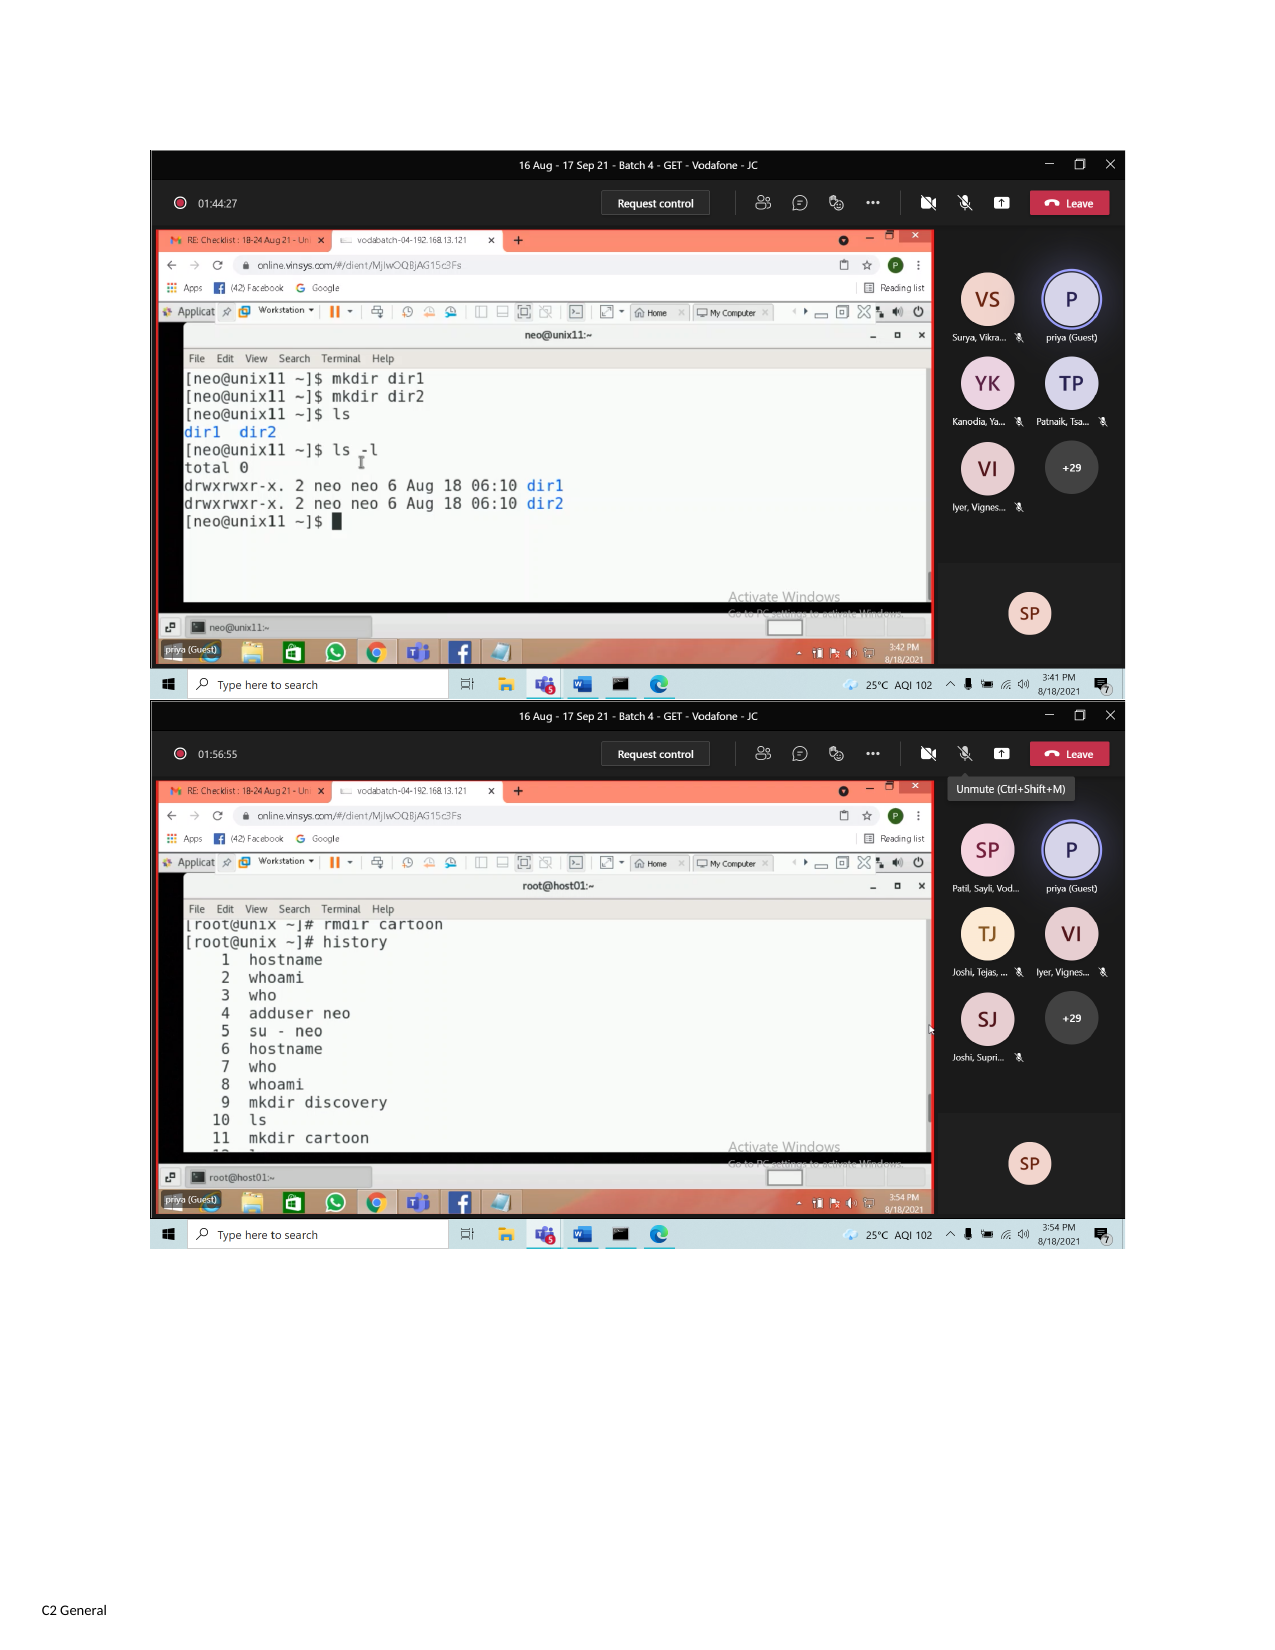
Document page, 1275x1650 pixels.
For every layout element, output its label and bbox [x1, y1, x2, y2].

picture [150, 150, 1125, 699]
picture [150, 700, 1125, 1249]
